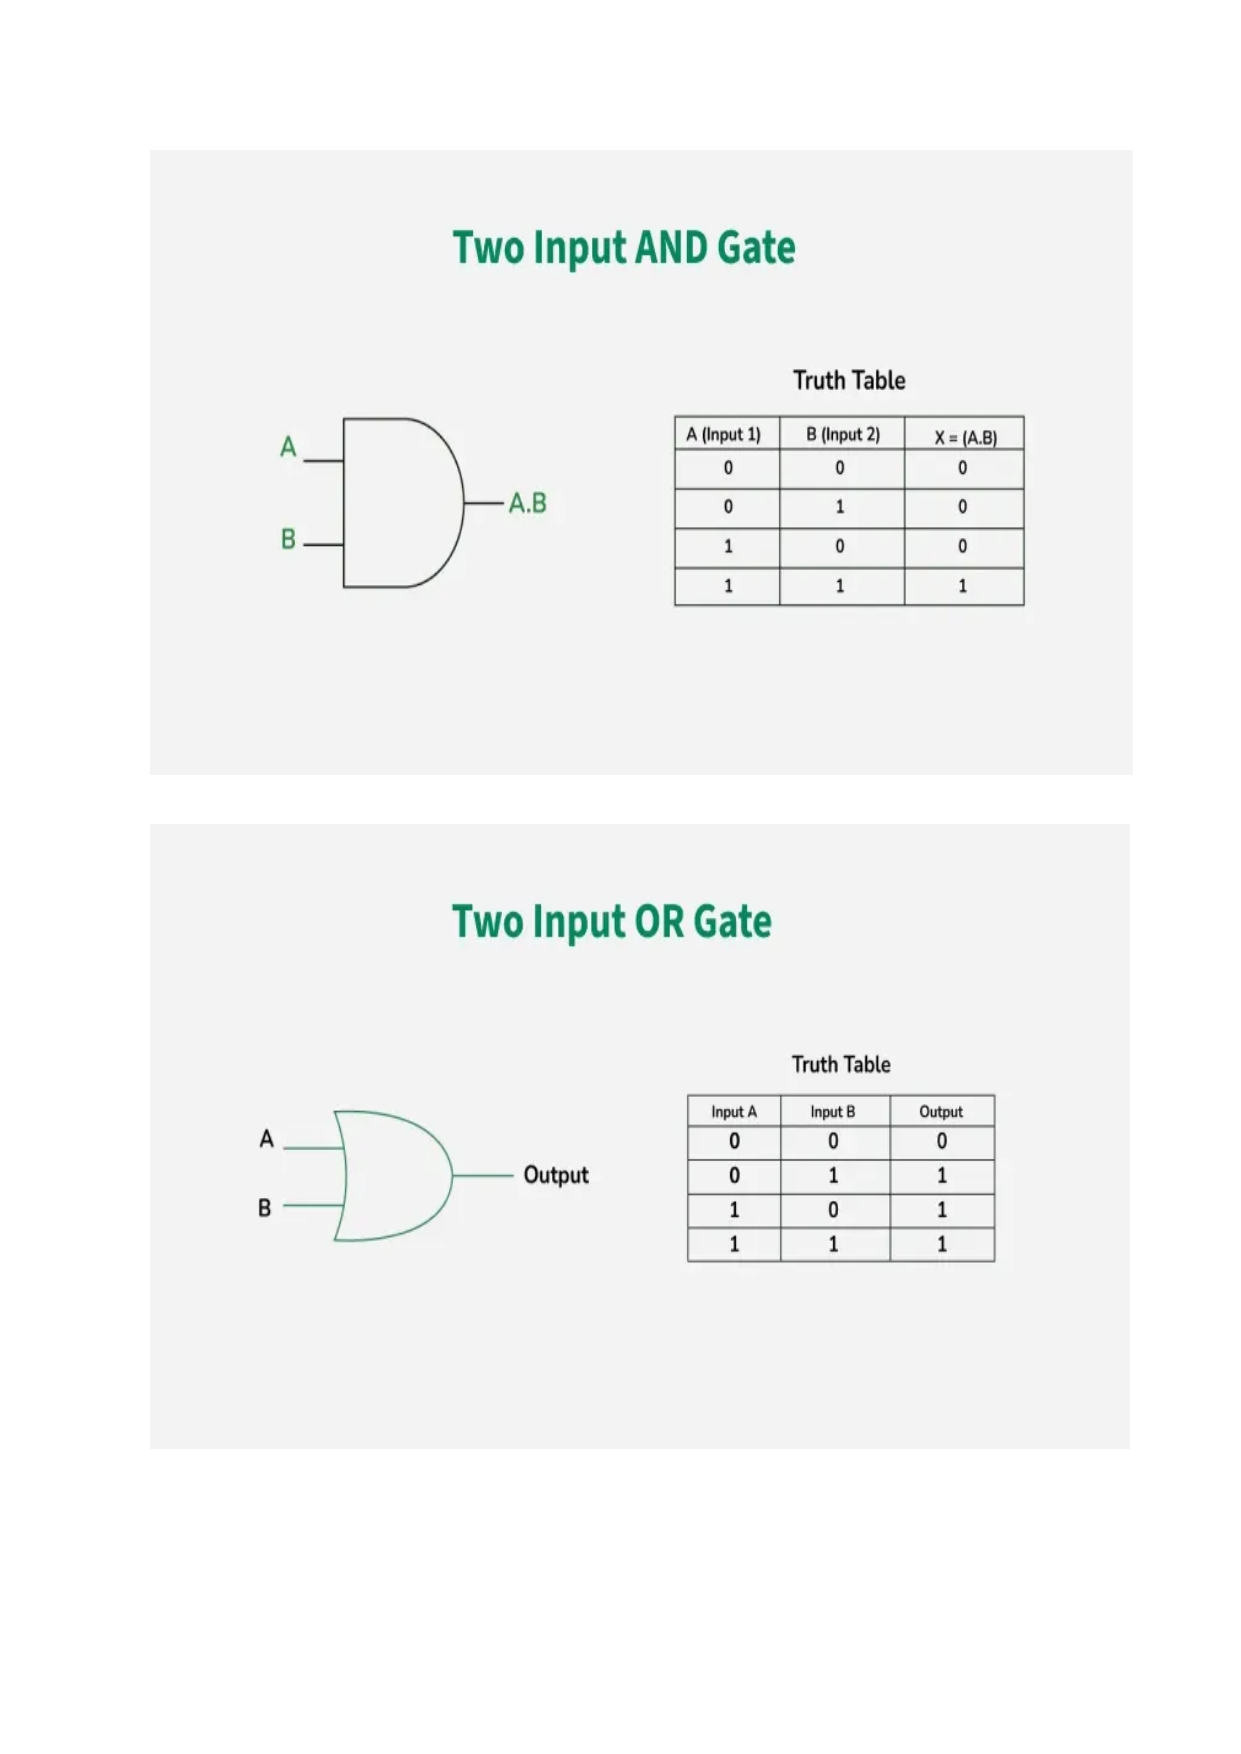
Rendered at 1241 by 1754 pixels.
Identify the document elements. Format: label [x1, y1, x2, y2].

picture [150, 150, 1133, 775]
picture [150, 824, 1130, 1449]
